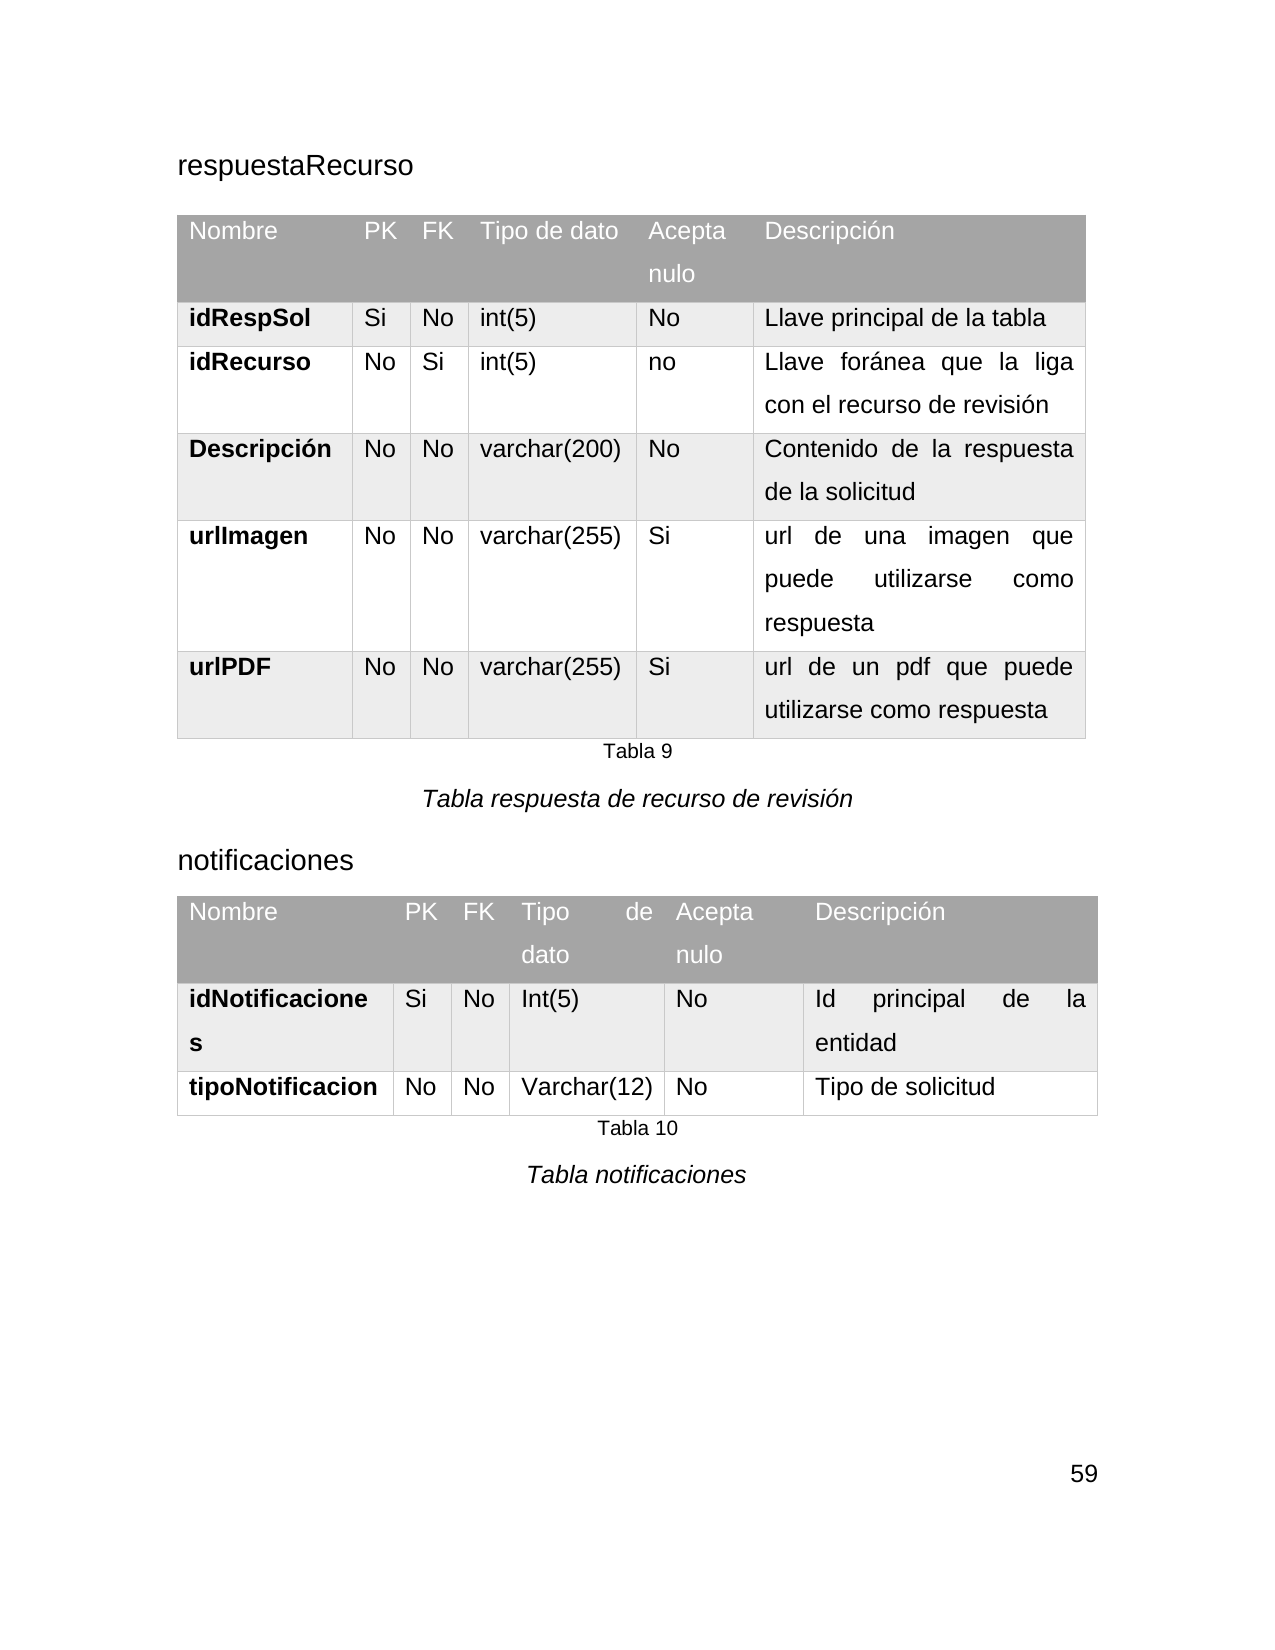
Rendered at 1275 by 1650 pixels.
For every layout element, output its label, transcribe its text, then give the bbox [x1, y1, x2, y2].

text Tabla 10 [177, 1116, 1098, 1139]
table_header Tipo de dato [510, 897, 664, 983]
table_cell No [637, 434, 753, 520]
table_header Nombre [178, 216, 352, 302]
table_cell No [411, 434, 468, 520]
table_cell No [353, 434, 410, 520]
table_cell int(5) [469, 303, 636, 346]
table_cell No [353, 521, 410, 651]
table_cell Tipo de solicitud [804, 1072, 1097, 1114]
table_cell url de una imagen que puede utilizarse como respuesta [754, 521, 1085, 651]
table_cell idRespSol [178, 303, 352, 346]
table_header PK [394, 897, 451, 983]
text respuestaRecurso [177, 148, 1098, 181]
table_cell urlImagen [178, 521, 352, 651]
text Tabla notificaciones [177, 1160, 1098, 1189]
table_cell No [452, 984, 509, 1071]
table_header Descripción [804, 897, 1097, 983]
table_header PK [353, 216, 410, 302]
table_cell Si [394, 984, 451, 1071]
table_cell Llave principal de la tabla [754, 303, 1085, 346]
table_cell tipoNotificacion [178, 1072, 393, 1114]
table_header Acepta nulo [665, 897, 803, 983]
table_cell No [665, 1072, 803, 1114]
table_cell No [411, 652, 468, 738]
table_cell Si [637, 652, 753, 738]
table_header Acepta nulo [637, 216, 753, 302]
text Tabla respuesta de recurso de revisión [177, 783, 1098, 812]
table_header FK [411, 216, 468, 302]
table_cell int(5) [469, 347, 636, 433]
table_cell Varchar(12) [510, 1072, 664, 1114]
table_cell No [452, 1072, 509, 1114]
table_cell Id principal de la entidad [804, 984, 1097, 1071]
table_cell No [353, 347, 410, 433]
text Tabla 9 [177, 739, 1098, 763]
table_cell No [665, 984, 803, 1071]
table_cell No [411, 521, 468, 651]
table_cell varchar(200) [469, 434, 636, 520]
table_cell No [411, 303, 468, 346]
table_cell Llave foránea que la liga con el recurso de revisión [754, 347, 1085, 433]
text notificaciones [177, 843, 1098, 877]
table_cell Si [411, 347, 468, 433]
table_cell Si [353, 303, 410, 346]
table_cell No [394, 1072, 451, 1114]
table_cell Contenido de la respuesta de la solicitud [754, 434, 1085, 520]
table_header Nombre [178, 897, 393, 983]
table_header Descripción [754, 216, 1085, 302]
table_cell Descripción [178, 434, 352, 520]
table_cell urlPDF [178, 652, 352, 738]
table_cell Int(5) [510, 984, 664, 1071]
table_header Tipo de dato [469, 216, 636, 302]
table_cell varchar(255) [469, 652, 636, 738]
table_cell no [637, 347, 753, 433]
table_cell No [637, 303, 753, 346]
table_cell Si [637, 521, 753, 651]
table_cell varchar(255) [469, 521, 636, 651]
table_cell No [353, 652, 410, 738]
table_cell idRecurso [178, 347, 352, 433]
table_cell idNotificaciones [178, 984, 393, 1071]
table_header FK [452, 897, 509, 983]
table_cell url de un pdf que puede utilizarse como respuesta [754, 652, 1085, 738]
